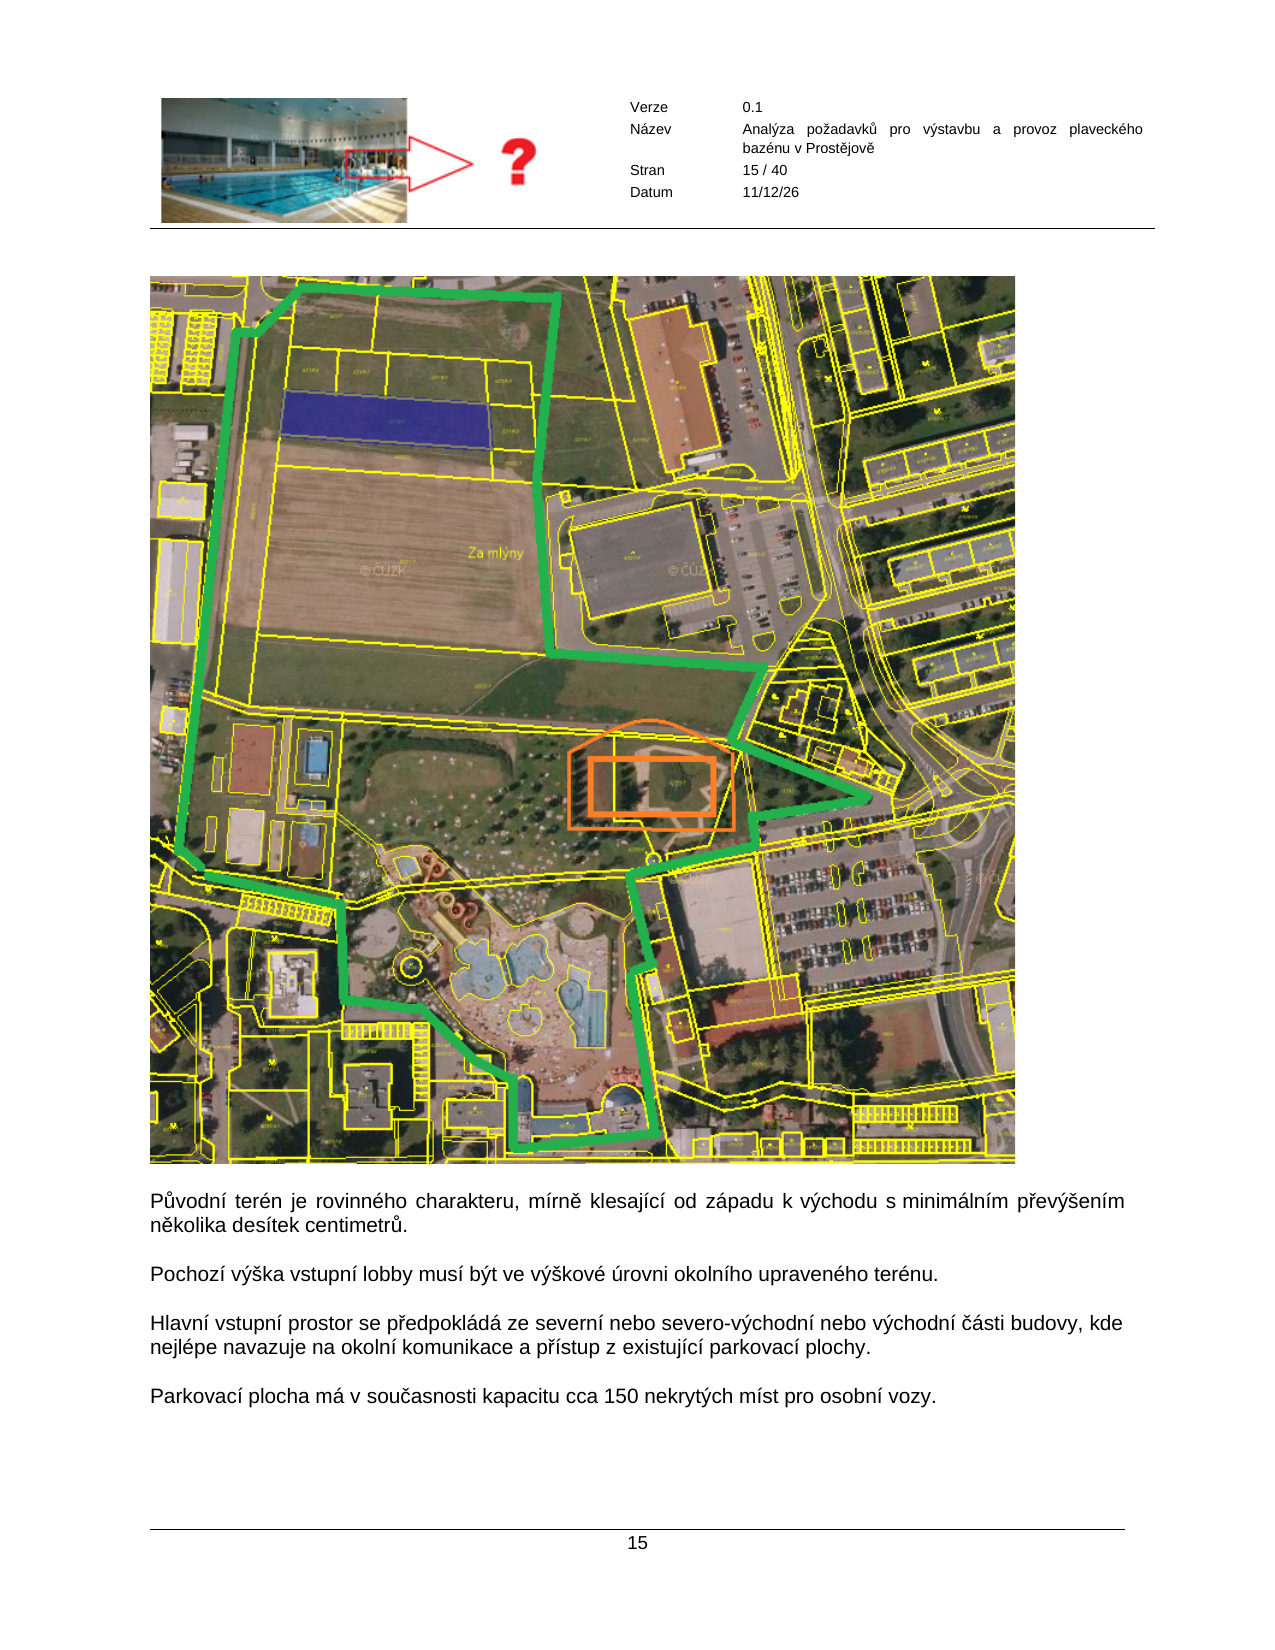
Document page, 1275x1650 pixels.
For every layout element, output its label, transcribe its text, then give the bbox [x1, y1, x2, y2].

text Původní terén je rovinného charakteru, mírně klesající od západu k východu s minimálním převýšením několika desítek centimetrů. [150, 1189, 1125, 1237]
picture [150, 276, 1016, 1164]
text Parkovací plocha má v současnosti kapacitu cca 150 nekrytých míst pro osobní vozy. [150, 1384, 1125, 1408]
picture [161, 98, 619, 223]
text Hlavní vstupní prostor se předpokládá ze severní nebo severo-východní nebo východní části budovy, kde nejlépe navazuje na okolní komunikace a přístup z existující parkovací plochy. [150, 1311, 1125, 1359]
text Pochozí výška vstupní lobby musí být ve výškové úrovni okolního upraveného terénu. [150, 1262, 1125, 1286]
